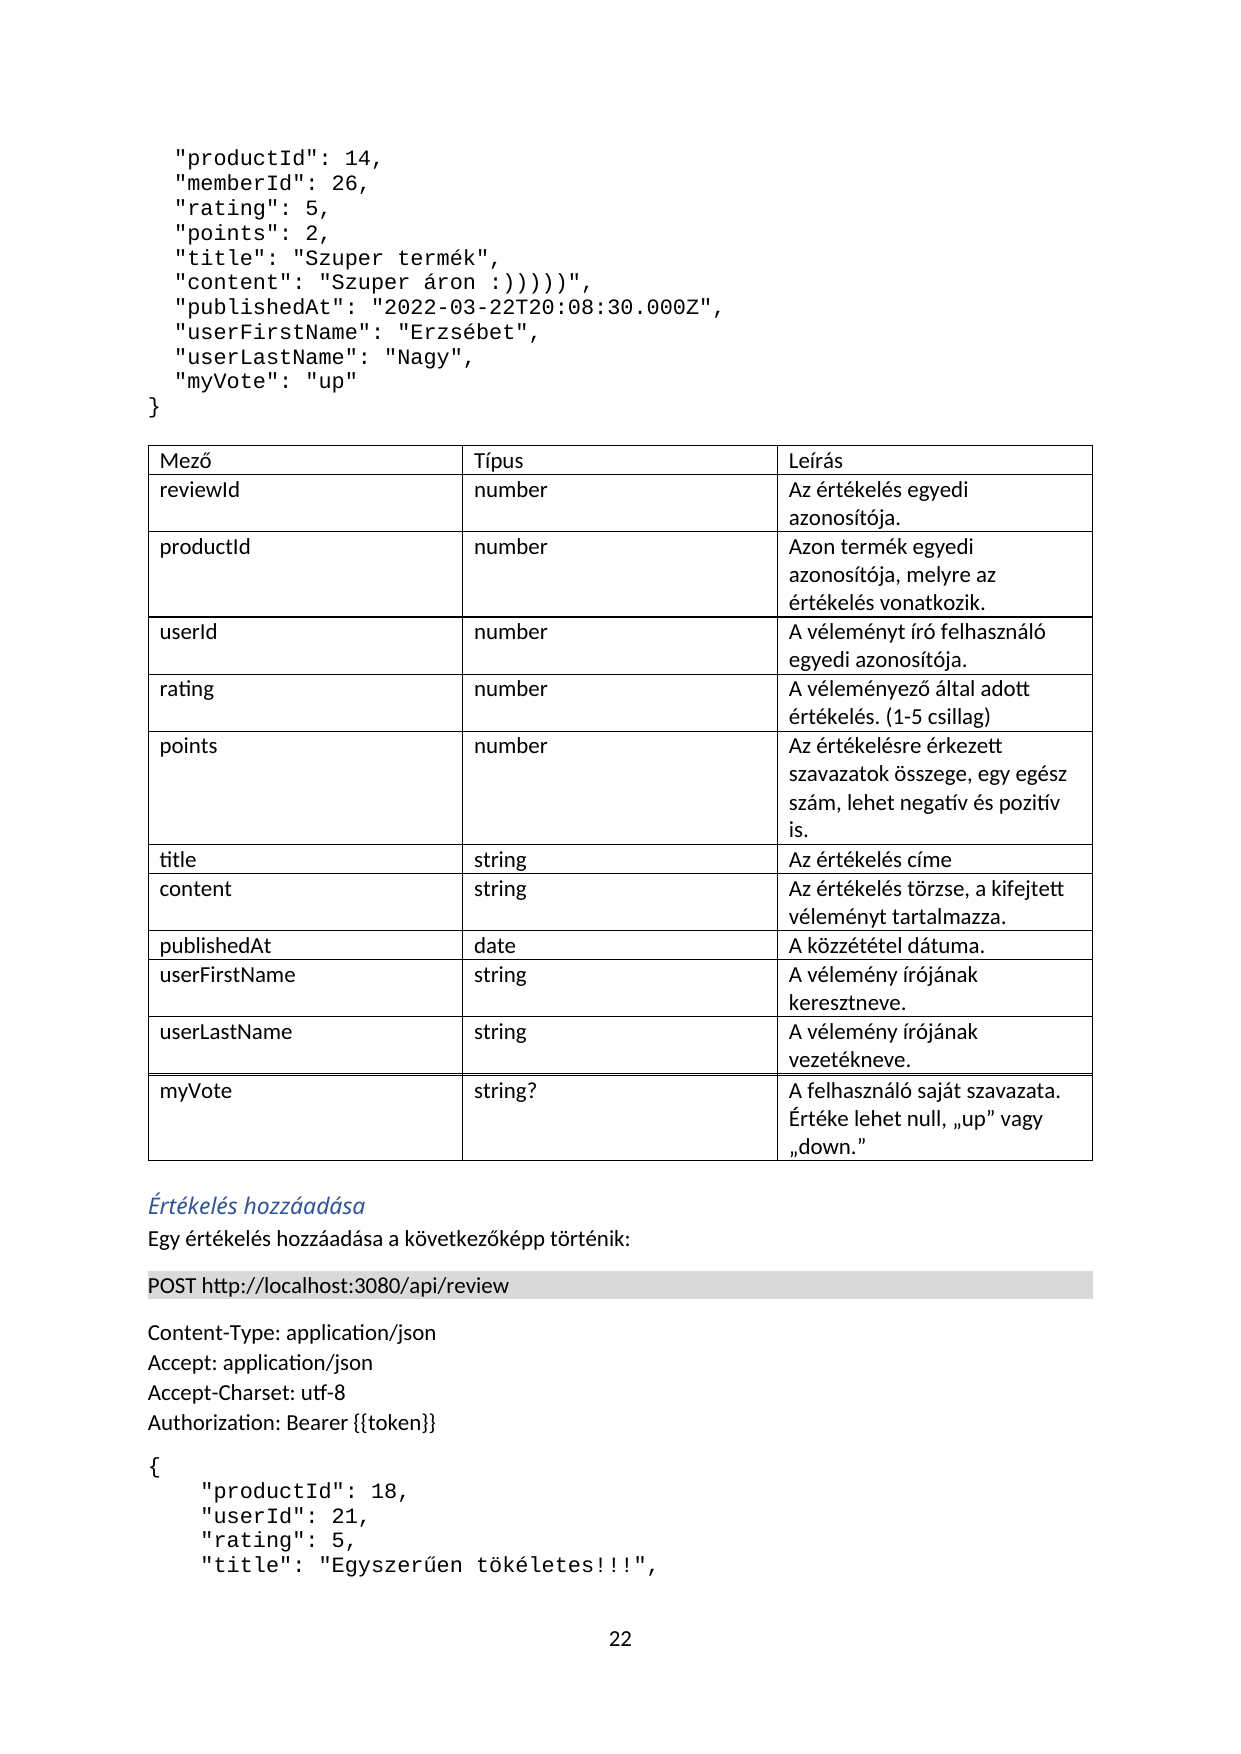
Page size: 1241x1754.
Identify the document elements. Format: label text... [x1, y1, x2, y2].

table_cell string [463, 960, 777, 1016]
table_cell date [463, 931, 777, 959]
table_cell productId [149, 532, 462, 616]
table_cell A közzététel dátuma. [778, 931, 1092, 959]
table_cell A véleményező által adott értékelés. (1-5 csillag) [778, 675, 1092, 731]
table_cell points [149, 732, 462, 844]
table_cell title [149, 845, 462, 873]
text POST http://localhost:3080/api/review [148, 1271, 1093, 1299]
table_header Típus [463, 446, 777, 474]
table_header Mező [149, 446, 462, 474]
text "userFirstName": "Erzsébet", [148, 321, 1093, 346]
table_cell publishedAt [149, 931, 462, 959]
text "userId": 21, [148, 1505, 1093, 1529]
text "rating": 5, [148, 197, 1093, 222]
table_cell string [463, 874, 777, 930]
table_cell A véleményt író felhasználó egyedi azonosítója. [778, 618, 1092, 673]
text { [148, 1455, 1093, 1480]
text "content": "Szuper áron :)))))", [148, 272, 1093, 296]
text "rating": 5, [148, 1529, 1093, 1554]
table_cell Az értékelés egyedi azonosítója. [778, 475, 1092, 531]
table_cell A felhasználó saját szavazata. Értéke lehet null, „up” vagy „down.” [778, 1076, 1092, 1160]
table_cell A vélemény írójának vezetékneve. [778, 1017, 1092, 1073]
table_cell rating [149, 675, 462, 731]
table_header Leírás [778, 446, 1092, 474]
text "title": "Szuper termék", [148, 247, 1093, 272]
table_cell Az értékelésre érkezett szavazatok összege, egy egész szám, lehet negatív és pozitív is. [778, 732, 1092, 844]
table_cell Azon termék egyedi azonosítója, melyre az értékelés vonatkozik. [778, 532, 1092, 616]
table_cell number [463, 532, 777, 616]
table_cell userId [149, 618, 462, 673]
table_cell string [463, 1017, 777, 1073]
text "memberId": 26, [148, 172, 1093, 197]
subtitle Értékelés hozzáadása [148, 1190, 1093, 1221]
table_cell userFirstName [149, 960, 462, 1016]
table_cell A vélemény írójának keresztneve. [778, 960, 1092, 1016]
table_cell string? [463, 1076, 777, 1160]
table_cell number [463, 618, 777, 673]
text "publishedAt": "2022-03-22T20:08:30.000Z", [148, 296, 1093, 321]
text "myVote": "up" [148, 371, 1093, 396]
table_cell content [149, 874, 462, 930]
table_cell number [463, 475, 777, 531]
table_cell Az értékelés törzse, a kifejtett véleményt tartalmazza. [778, 874, 1092, 930]
table_cell string [463, 845, 777, 873]
table_cell number [463, 675, 777, 731]
table_cell Az értékelés címe [778, 845, 1092, 873]
text Egy értékelés hozzáadása a következőképp történik: [148, 1224, 1093, 1252]
text "points": 2, [148, 222, 1093, 247]
table_cell reviewId [149, 475, 462, 531]
text Content-Type: application/json Accept: application/json Accept-Charset: utf-8 Authorization: Bearer {{token}} [148, 1318, 1093, 1436]
text "productId": 18, [148, 1480, 1093, 1505]
table_cell number [463, 732, 777, 844]
text "title": "Egyszerűen tökéletes!!!", [148, 1554, 1093, 1579]
table_cell userLastName [149, 1017, 462, 1073]
text "userLastName": "Nagy", [148, 346, 1093, 371]
table_cell myVote [149, 1076, 462, 1160]
text } [148, 396, 1093, 420]
text "productId": 14, [148, 148, 1093, 172]
